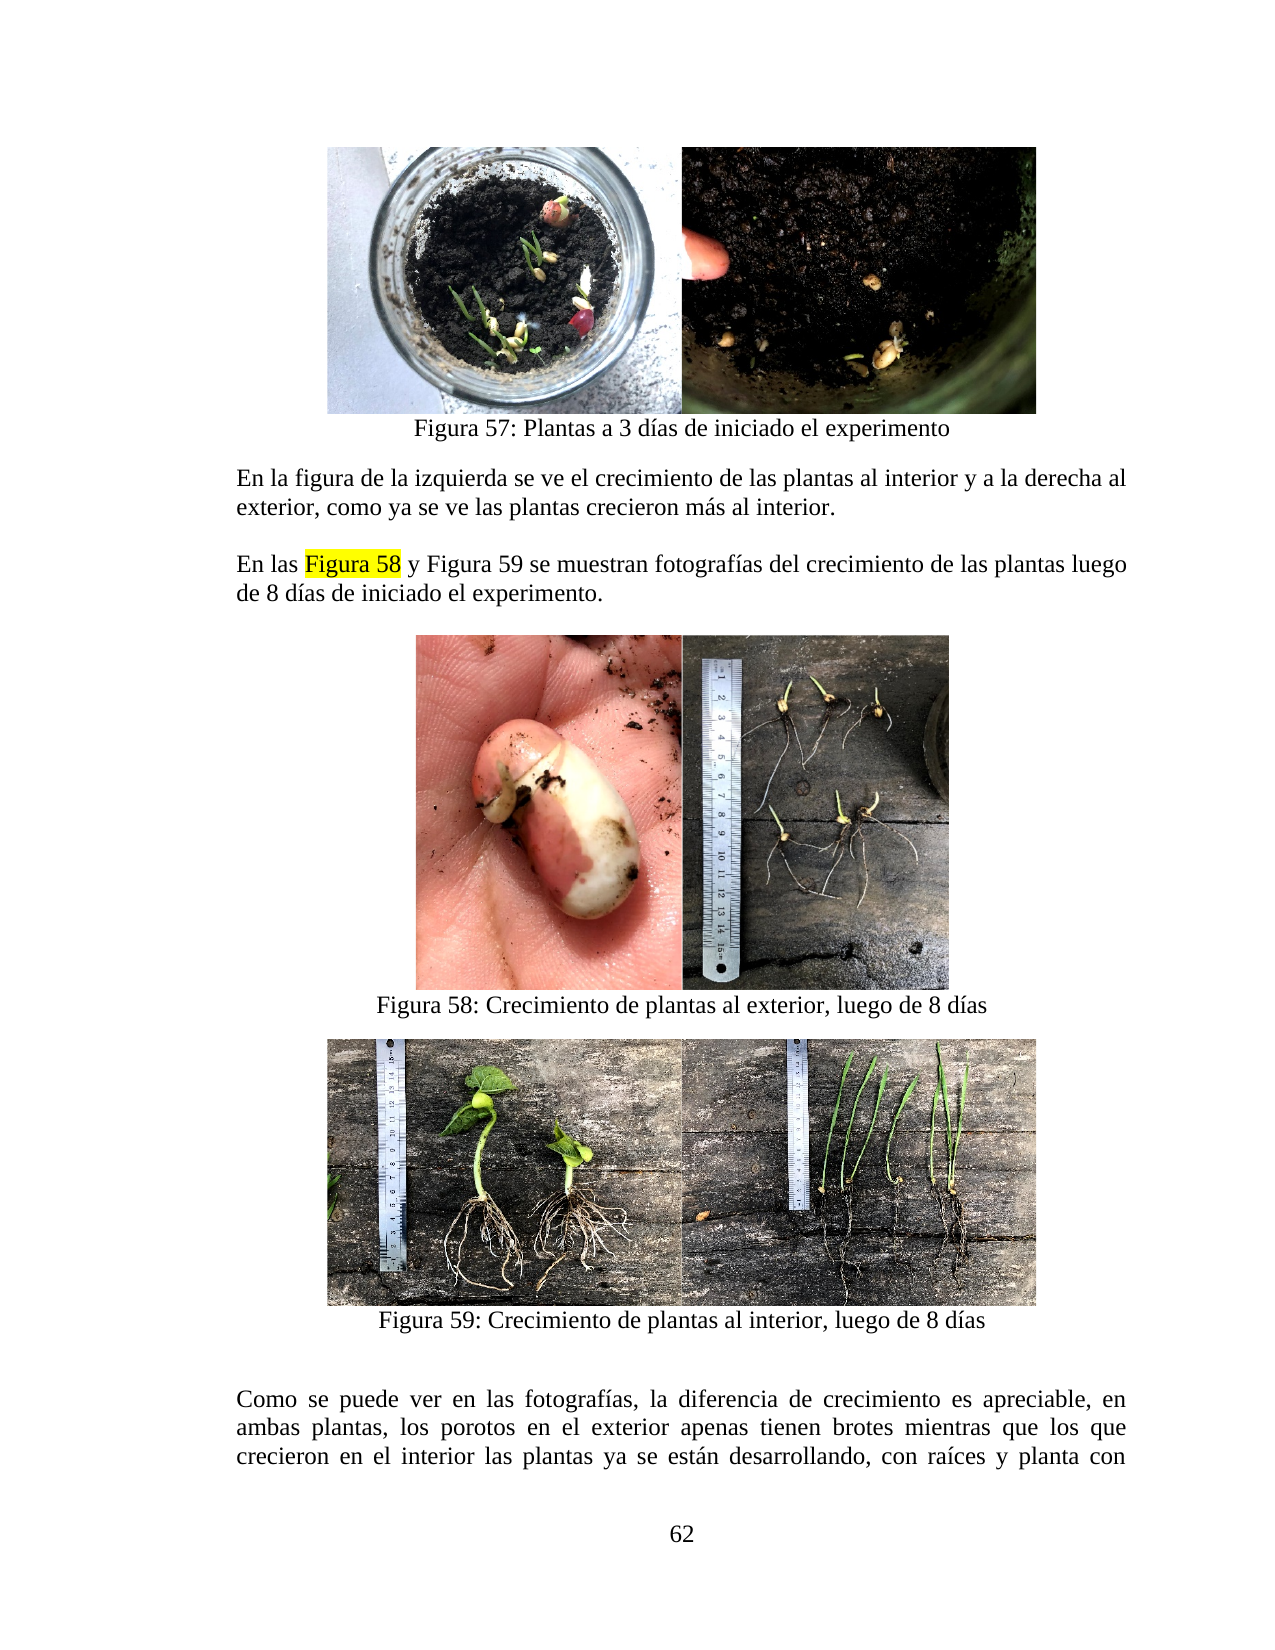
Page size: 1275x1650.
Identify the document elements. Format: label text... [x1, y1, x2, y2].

picture [327, 1039, 1037, 1306]
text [236, 1384, 1127, 1470]
text Figura 58: Crecimiento de plantas al exterior, luego de 8 días [236, 990, 1127, 1019]
text Figura 59: Crecimiento de plantas al interior, luego de 8 días [236, 1305, 1127, 1334]
picture [415, 635, 682, 990]
picture [683, 636, 949, 990]
text En la figura de la izquierda se ve el crecimiento de las plantas al interior y a la derecha al exterior, como ya se ve las plantas crecieron más al interior. [236, 463, 1127, 521]
text Figura 57: Plantas a 3 días de iniciado el experimento [236, 413, 1127, 442]
picture [327, 147, 1037, 414]
text En las Figuras 58 y 59 se muestran fotografías del crecimiento de las plantas luego de 8 días de iniciado el experimento. [236, 549, 1127, 607]
